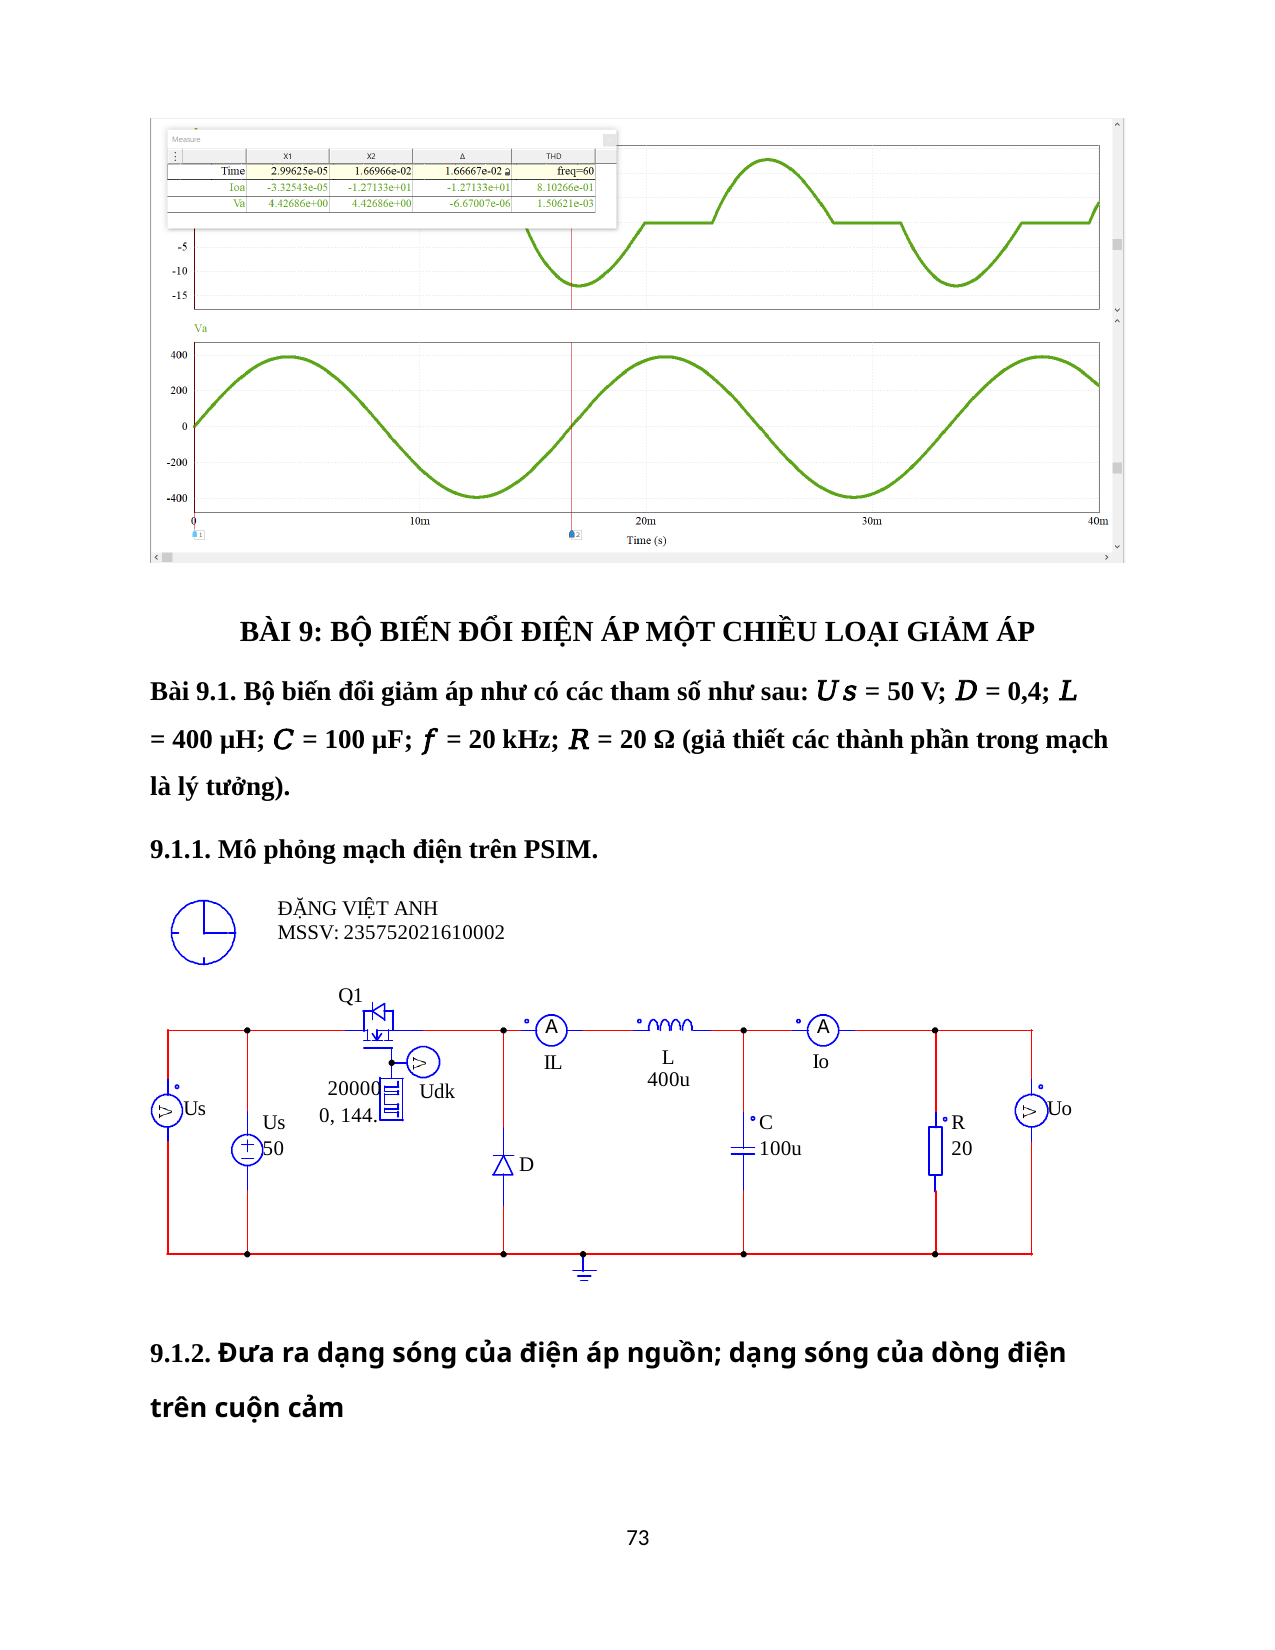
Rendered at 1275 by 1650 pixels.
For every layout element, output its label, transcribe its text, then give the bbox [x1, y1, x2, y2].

picture [150, 118, 1125, 563]
text Bài 9.1. Bộ biến đổi giảm áp như có các tham số như sau: 𝑈𝑠 = 50 V; 𝐷 = 0,4; 𝐿 = 400 µH; 𝐶 = 100 µF; 𝑓 = 20 kHz; 𝑅 = 20 Ω (giả thiết các thành phần trong mạch là lý tưởng). [150, 673, 1125, 801]
subtitle BÀI 9: BỘ BIẾN ĐỔI ĐIỆN ÁP MỘT CHIỀU LOẠI GIẢM ÁP [150, 614, 1125, 648]
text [150, 1333, 1125, 1426]
text 9.1.1. Mô phỏng mạch điện trên PSIM. [150, 833, 1125, 865]
